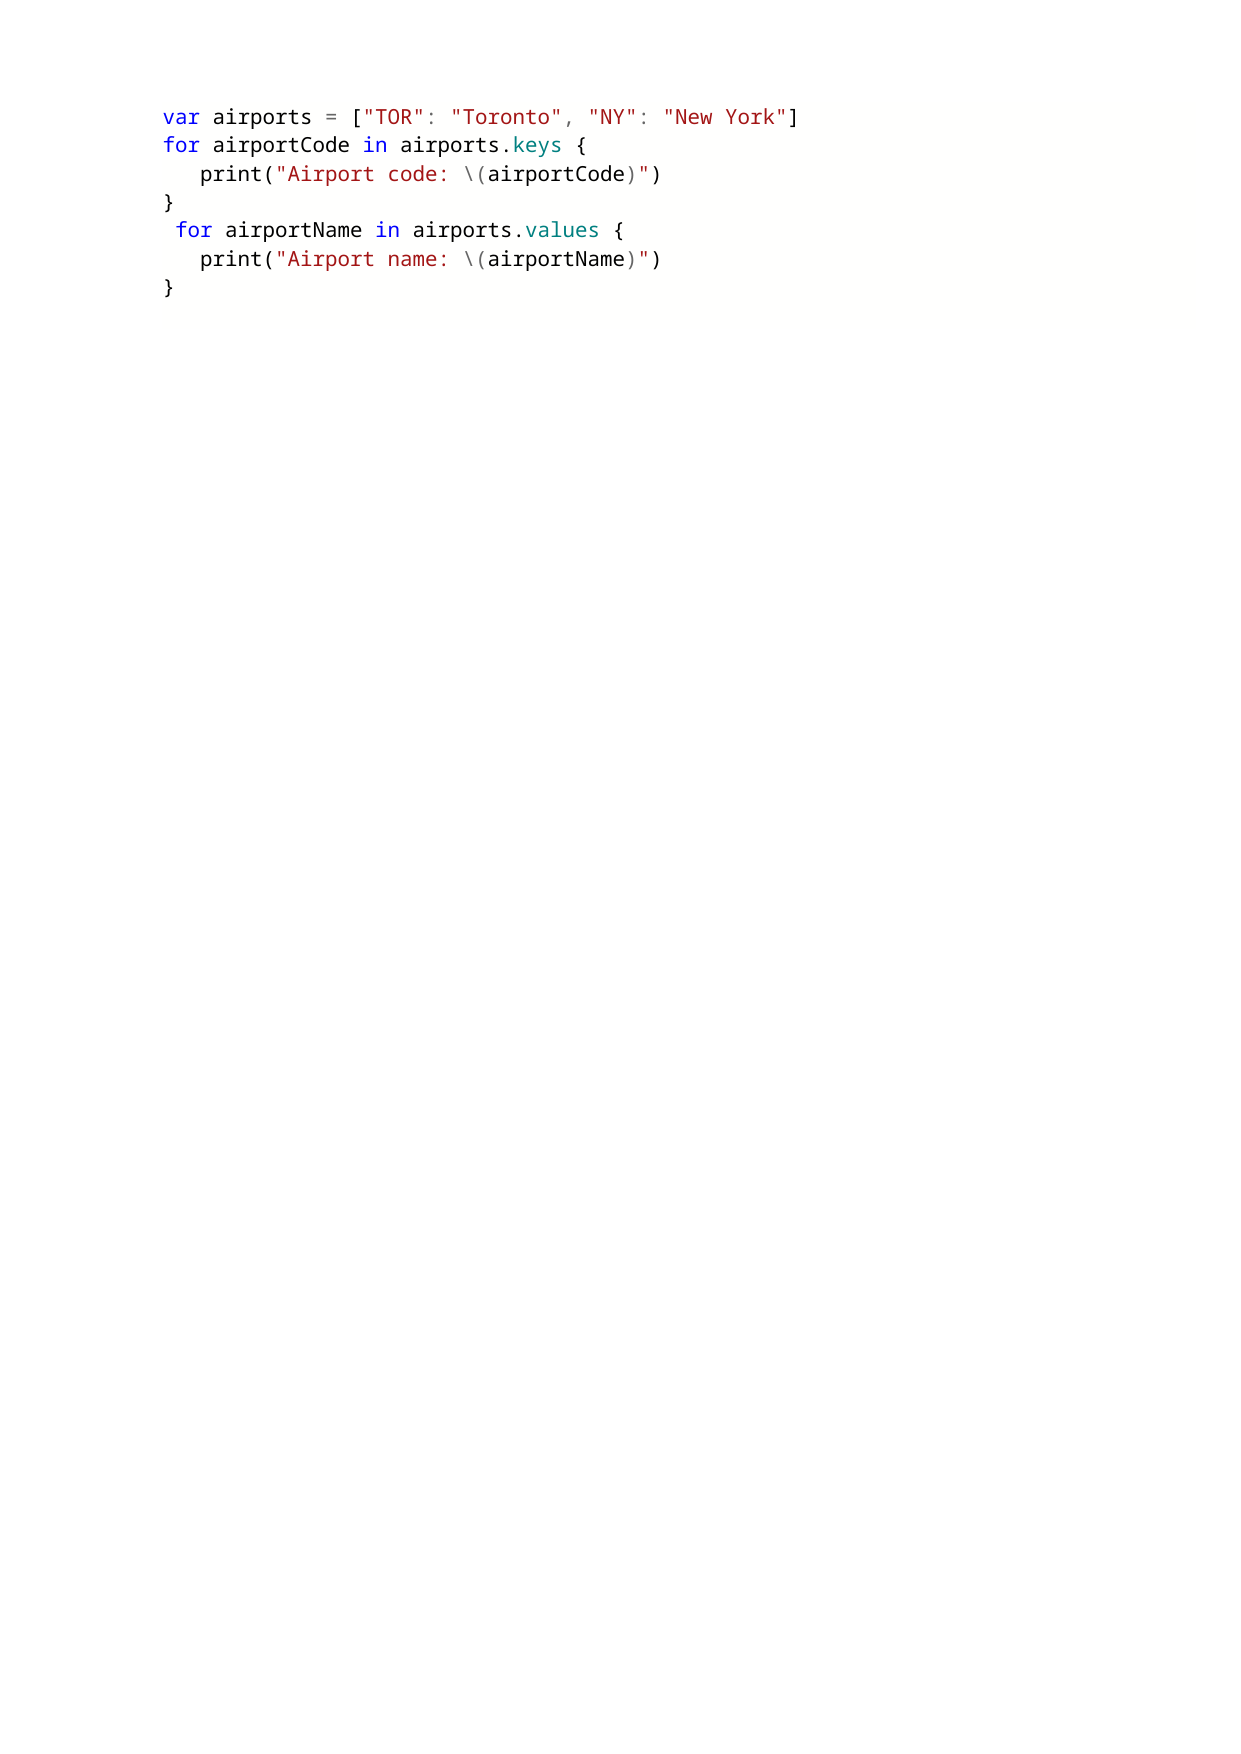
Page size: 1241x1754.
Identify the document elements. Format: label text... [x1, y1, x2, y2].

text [162, 102, 1196, 130]
text for airportCode in airports.keys { [162, 130, 1196, 159]
text for airportName in airports.values { [162, 216, 1196, 244]
text } [162, 187, 1196, 216]
text print("Airport name: \(airportName)") [162, 244, 1196, 272]
text print("Airport code: \(airportCode)") [162, 159, 1196, 187]
text } [162, 272, 1196, 301]
